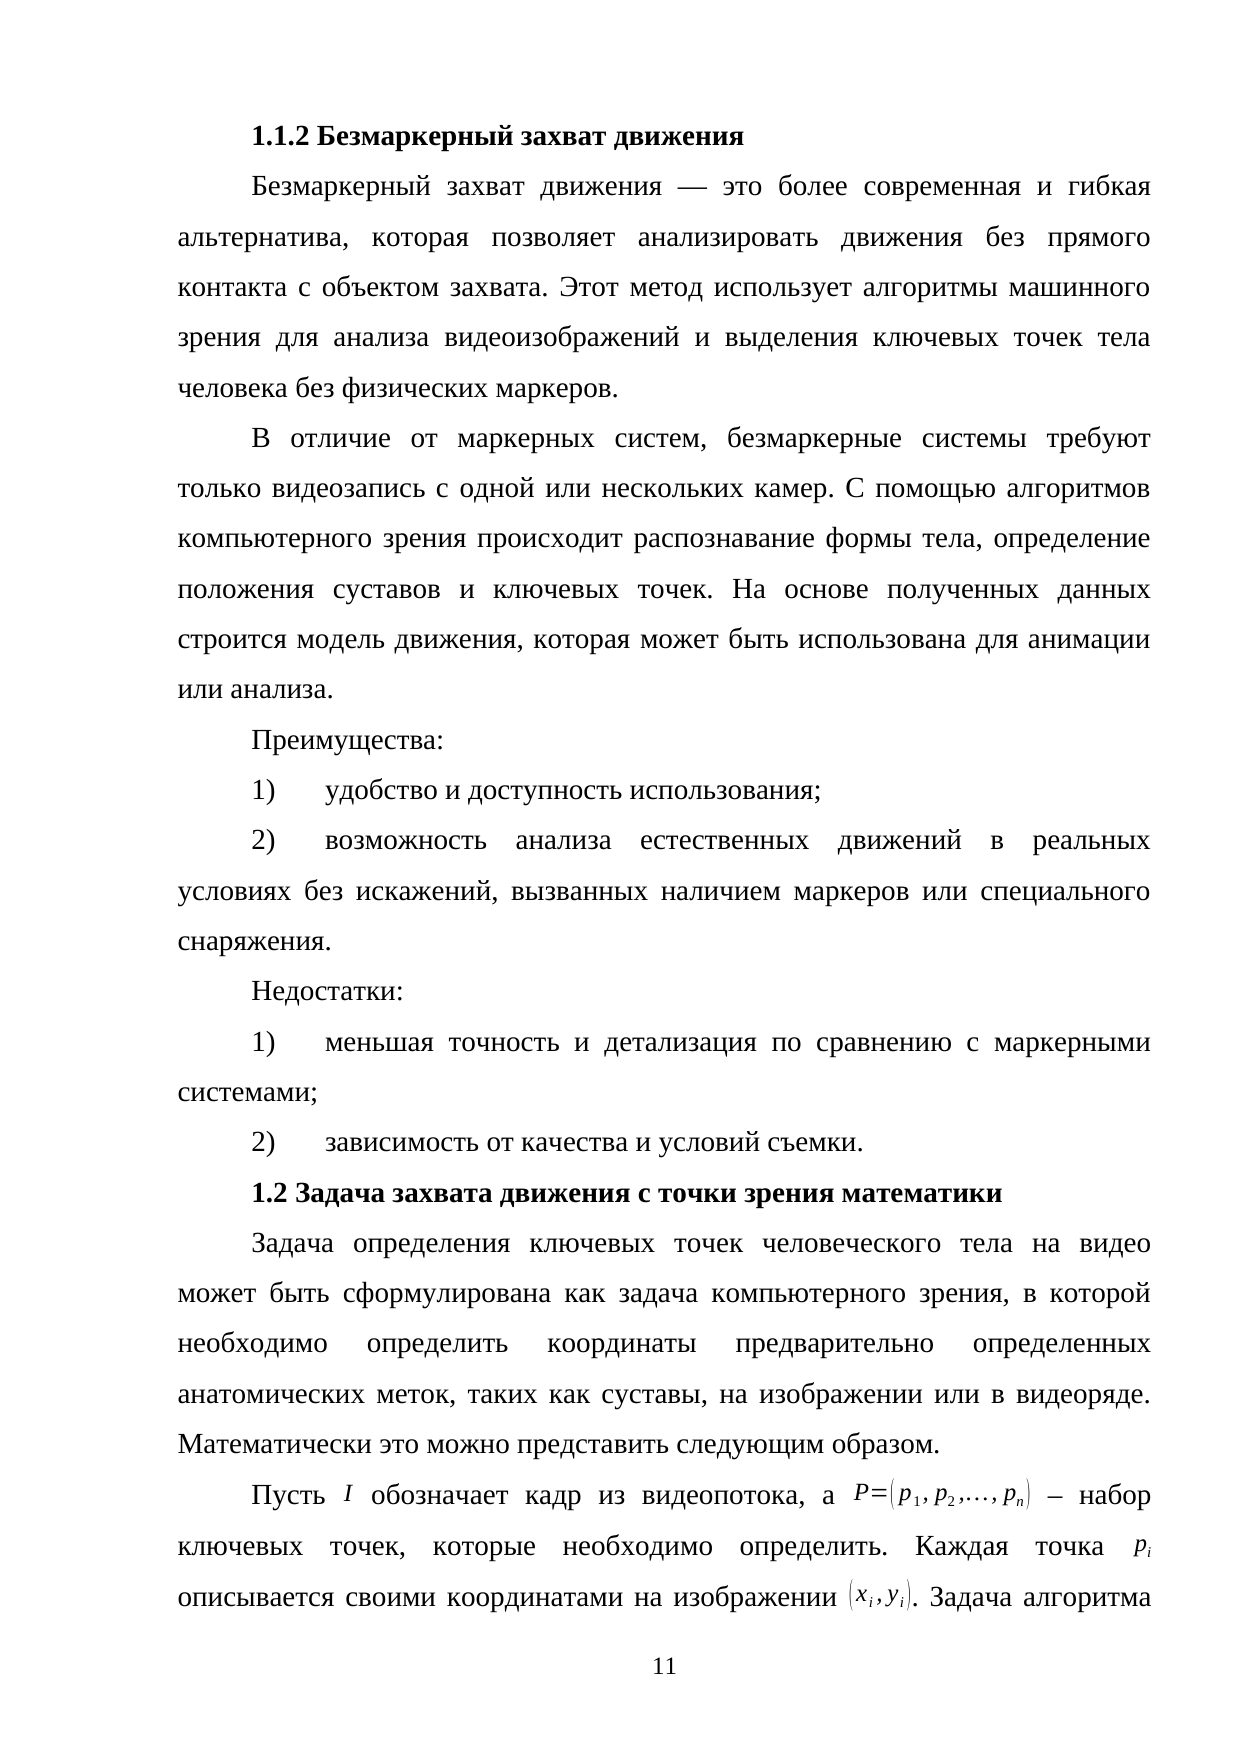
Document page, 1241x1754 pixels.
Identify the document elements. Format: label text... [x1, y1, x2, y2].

list возможность анализа естественных движений в реальных условиях без искажений, вызванных наличием маркеров или специального снаряжения. [177, 822, 1152, 957]
text Безмаркерный захват движения [177, 118, 1152, 152]
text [177, 1477, 1152, 1613]
text Задача захвата движения с точки зрения математики [177, 1175, 1152, 1208]
list зависимость от качества и условий съемки. [177, 1124, 1152, 1158]
text В отличие от маркерных систем, безмаркерные системы требуют только видеозапись с одной или нескольких камер. С помощью алгоритмов компьютерного зрения происходит распознавание формы тела, определение положения суставов и ключевых точек. На основе полученных данных строится модель движения, которая может быть использована для анимации или анализа. [177, 420, 1152, 705]
text Задача определения ключевых точек человеческого тела на видео может быть сформулирована как задача компьютерного зрения, в которой необходимо определить координаты предварительно определенных анатомических меток, таких как суставы, на изображении или в видеоряде. Математически это можно представить следующим образом. [177, 1225, 1152, 1460]
text Преимущества: [177, 722, 1152, 755]
text Безмаркерный захват движения — это более современная и гибкая альтернатива, которая позволяет анализировать движения без прямого контакта с объектом захвата. Этот метод использует алгоритмы машинного зрения для анализа видеоизображений и выделения ключевых точек тела человека без физических маркеров. [177, 168, 1152, 403]
text Недостатки: [177, 973, 1152, 1007]
list удобство и доступность использования; [177, 772, 1152, 806]
list меньшая точность и детализация по сравнению с маркерными системами; [177, 1024, 1152, 1108]
